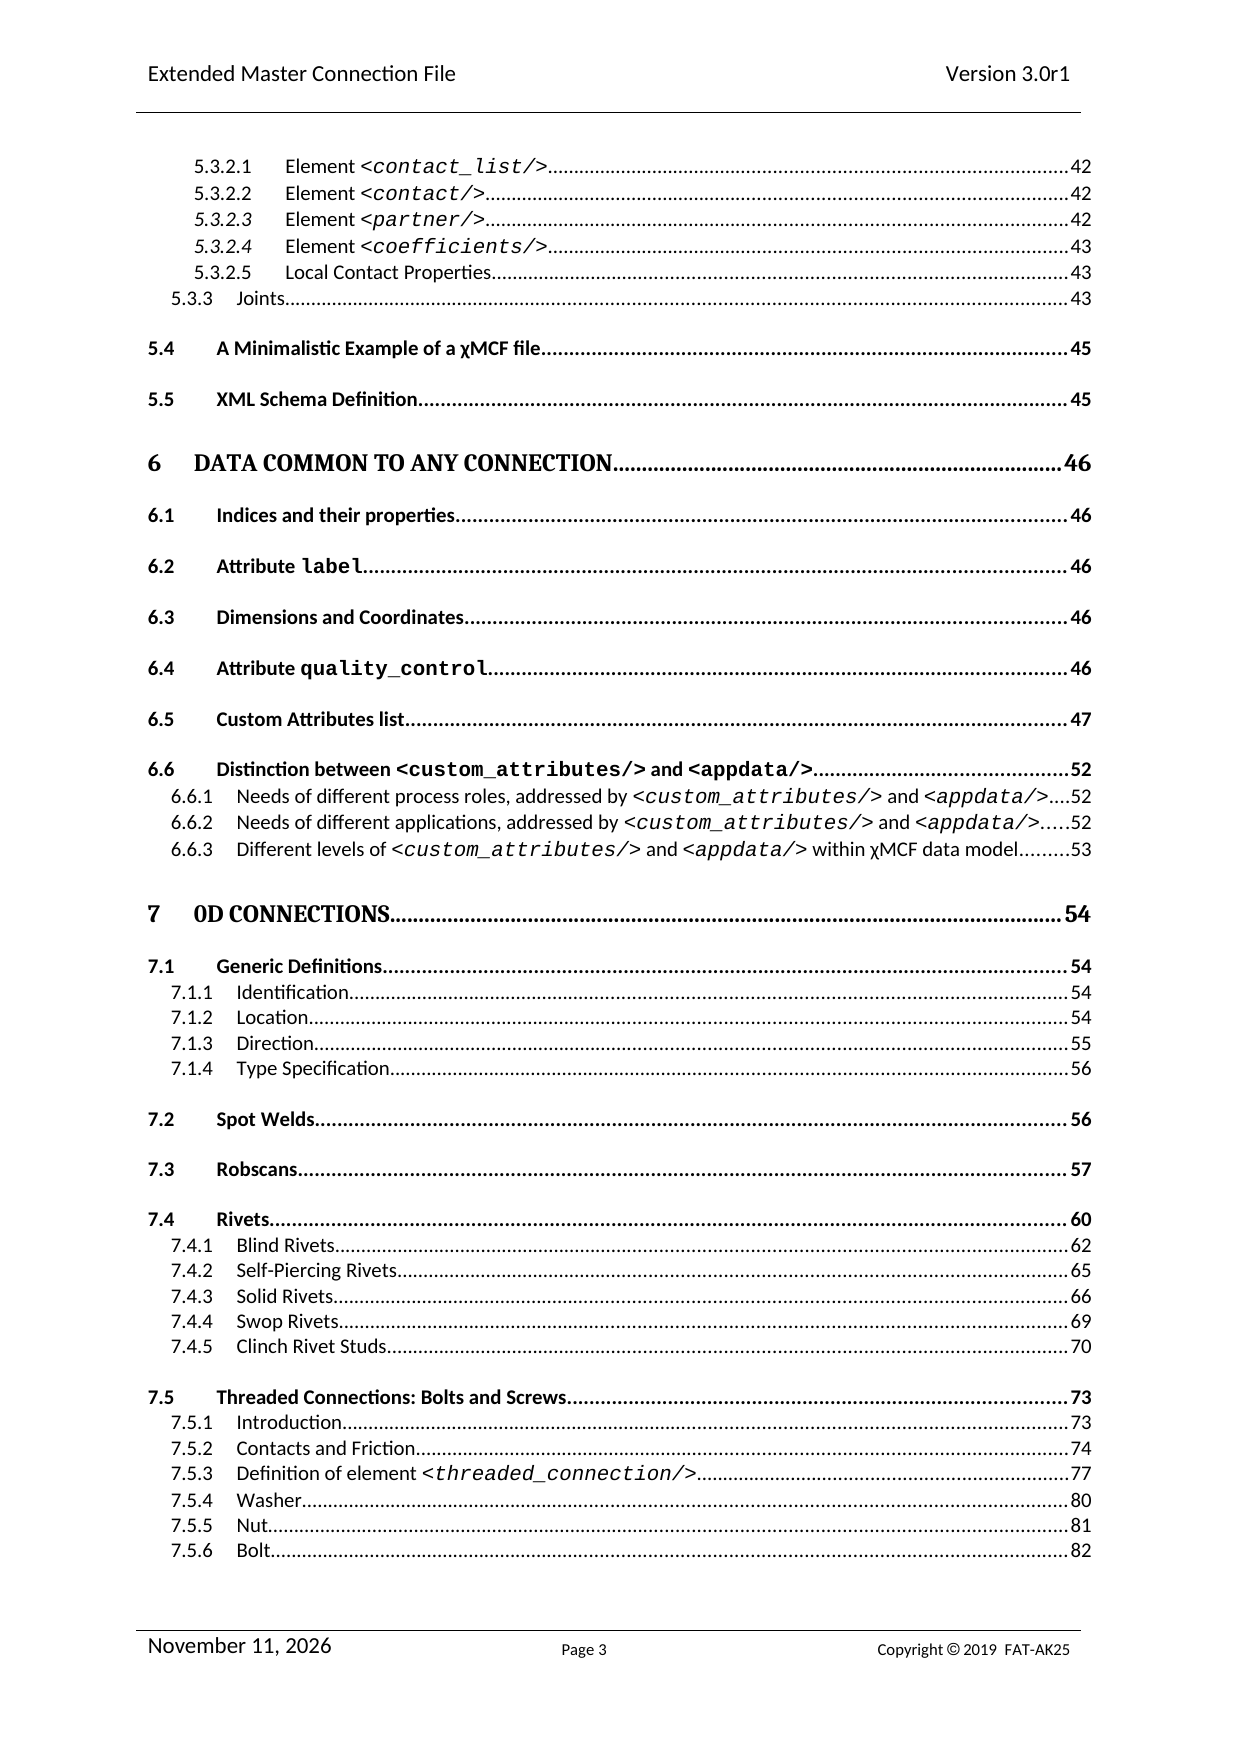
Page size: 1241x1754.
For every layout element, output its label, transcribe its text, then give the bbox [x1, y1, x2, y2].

text 7.1 Generic Definitions 54 [148, 954, 1092, 979]
text 6.6.3 Different levels of <custom_attributes/> and <appdata/> within χMCF data model 53 [171, 836, 1092, 862]
text 5.3.2.4 Element <coefficients/> 43 [193, 233, 1092, 259]
text 7.4.4 Swop Rivets 69 [171, 1308, 1092, 1334]
text 7.5.4 Washer 80 [171, 1487, 1092, 1512]
text 5.3.2.5 Local Contact Properties 43 [193, 259, 1092, 285]
text 7 0D connections 54 [148, 900, 1092, 929]
text 5.3.2.3 Element <partner/> 42 [193, 207, 1092, 233]
text 5.3.2.2 Element <contact/> 42 [193, 180, 1092, 207]
text 7.5.3 Definition of element <threaded_connection/> 77 [171, 1460, 1092, 1487]
text 5.3.3 Joints 43 [171, 285, 1092, 310]
text 7.5.1 Introduction 73 [171, 1409, 1092, 1435]
text 7.4.5 Clinch Rivet Studs 70 [171, 1334, 1092, 1359]
text 6.4 Attribute quality_control 46 [148, 655, 1092, 681]
text 7.4 Rivets 60 [148, 1207, 1092, 1232]
text 7.1.3 Direction 55 [171, 1030, 1092, 1055]
text 7.1.4 Type Specification 56 [171, 1055, 1092, 1081]
text 6.1 Indices and their properties 46 [148, 502, 1092, 528]
text 6.6.1 Needs of different process roles, addressed by <custom_attributes/> and <appdata/> 52 [171, 783, 1092, 809]
text 6.6 Distinction between <custom_attributes/> and <appdata/> 52 [148, 757, 1092, 783]
text 7.2 Spot Welds 56 [148, 1106, 1092, 1131]
text 6.3 Dimensions and Coordinates 46 [148, 604, 1092, 630]
text 7.5.2 Contacts and Friction 74 [171, 1435, 1092, 1460]
text 6.6.2 Needs of different applications, addressed by <custom_attributes/> and <appdata/> 52 [171, 809, 1092, 836]
text 6 Data Common to any Connection 46 [148, 449, 1092, 477]
text 7.5 Threaded Connections: Bolts and Screws 73 [148, 1384, 1092, 1409]
text 7.4.1 Blind Rivets 62 [171, 1232, 1092, 1257]
text 7.5.5 Nut 81 [171, 1512, 1092, 1538]
text 7.3 Robscans 57 [148, 1156, 1092, 1182]
text 7.4.2 Self-Piercing Rivets 65 [171, 1257, 1092, 1283]
text 5.4 A Minimalistic Example of a χMCF file 45 [148, 335, 1092, 361]
text 7.1.1 Identification 54 [171, 979, 1092, 1004]
text 6.2 Attribute label 46 [148, 553, 1092, 579]
text 7.4.3 Solid Rivets 66 [171, 1283, 1092, 1308]
text 5.5 XML Schema Definition 45 [148, 386, 1092, 411]
text 5.3.2.1 Element <contact_list/> 42 [193, 154, 1092, 180]
text 7.5.6 Bolt 82 [171, 1538, 1092, 1563]
text 6.5 Custom Attributes list 47 [148, 706, 1092, 732]
text 7.1.2 Location 54 [171, 1004, 1092, 1030]
